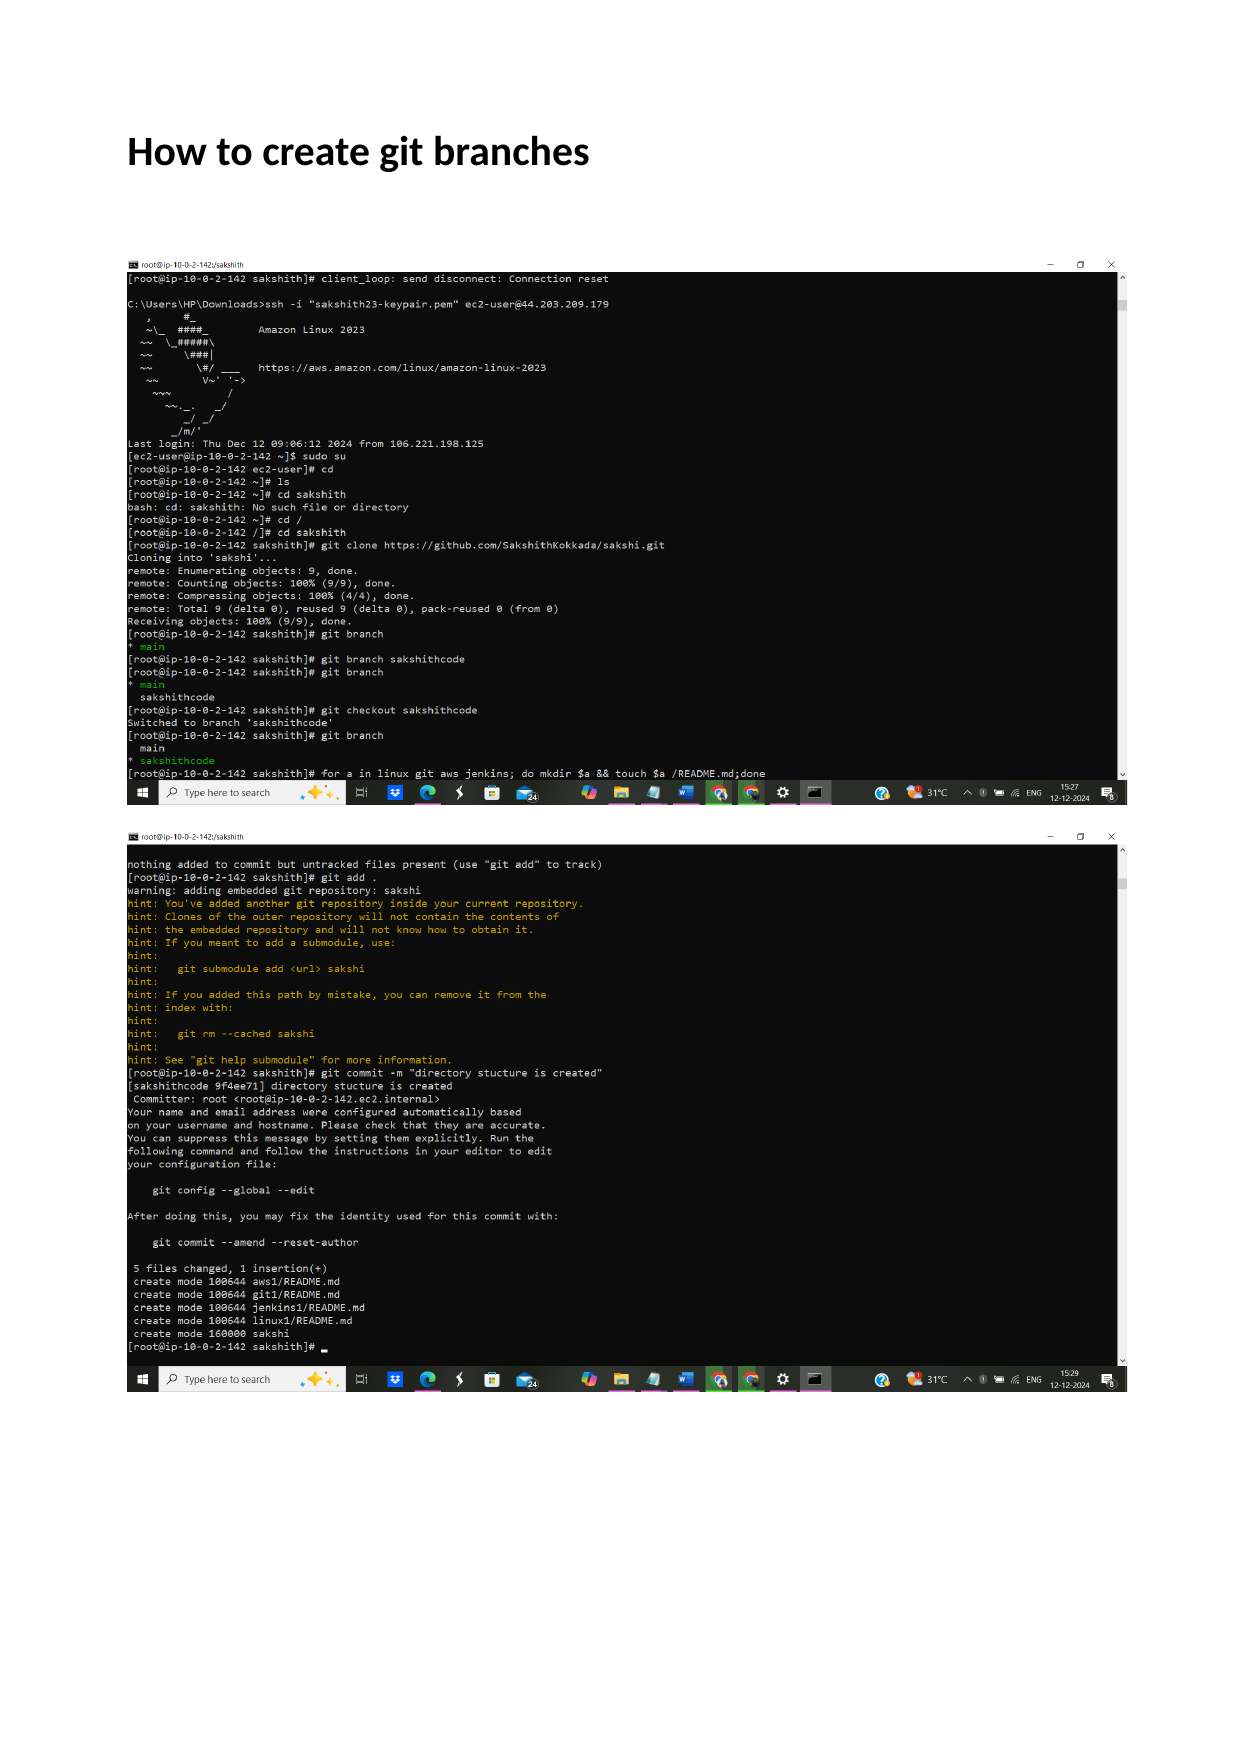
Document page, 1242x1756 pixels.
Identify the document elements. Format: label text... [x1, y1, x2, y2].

picture [127, 829, 1128, 1392]
text How to create git branches [127, 125, 1127, 176]
picture [127, 257, 1128, 805]
